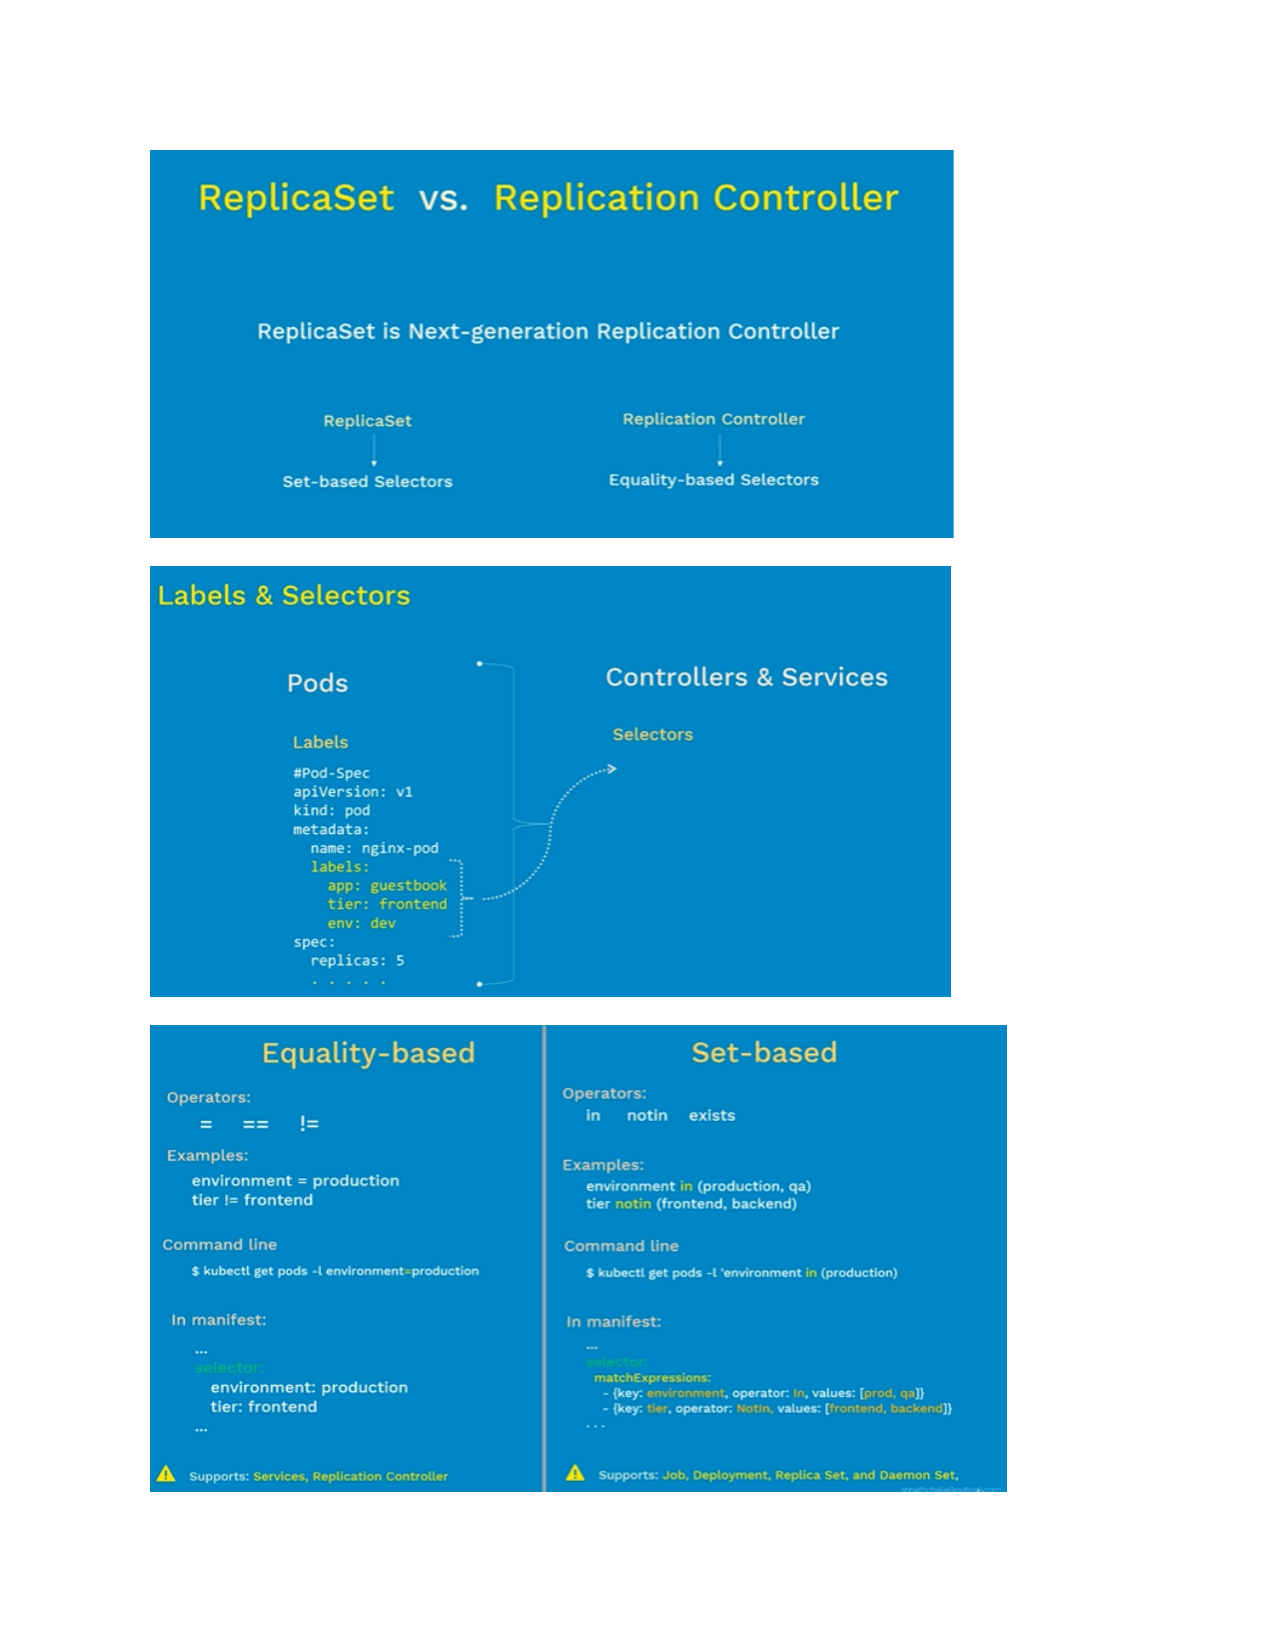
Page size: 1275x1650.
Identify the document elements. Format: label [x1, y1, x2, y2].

picture [771, 324, 790, 339]
picture [815, 672, 858, 686]
picture [257, 1121, 268, 1128]
picture [587, 1198, 609, 1208]
picture [785, 186, 800, 211]
picture [629, 186, 652, 211]
picture [698, 1181, 783, 1193]
picture [294, 805, 300, 815]
picture [483, 895, 502, 900]
picture [232, 1176, 291, 1186]
picture [649, 1270, 667, 1280]
picture [615, 1198, 651, 1209]
picture [612, 322, 677, 343]
picture [783, 668, 812, 686]
picture [311, 845, 344, 853]
picture [680, 1181, 692, 1191]
picture [678, 323, 720, 339]
picture [163, 1239, 242, 1250]
picture [710, 672, 747, 686]
picture [312, 861, 344, 872]
picture [714, 184, 737, 211]
picture [307, 1120, 318, 1128]
picture [821, 1269, 892, 1279]
picture [825, 1471, 848, 1480]
picture [355, 864, 361, 872]
picture [347, 955, 351, 966]
picture [676, 1405, 731, 1414]
picture [326, 1266, 479, 1277]
picture [204, 1267, 249, 1275]
picture [255, 1268, 273, 1278]
picture [689, 1110, 735, 1120]
picture [542, 1025, 546, 1492]
picture [587, 1110, 600, 1120]
picture [312, 476, 368, 487]
picture [587, 1269, 593, 1277]
picture [817, 190, 837, 211]
picture [620, 474, 734, 488]
picture [345, 825, 352, 834]
picture [328, 920, 353, 928]
picture [565, 182, 583, 211]
picture [172, 1315, 185, 1325]
picture [737, 1405, 773, 1413]
picture [880, 1471, 930, 1479]
picture [304, 673, 333, 692]
picture [542, 190, 562, 218]
picture [249, 1239, 276, 1250]
picture [293, 735, 348, 748]
picture [742, 474, 818, 485]
picture [157, 1466, 175, 1482]
picture [806, 1269, 817, 1277]
picture [776, 1471, 820, 1481]
picture [319, 787, 352, 797]
picture [192, 1314, 265, 1325]
picture [379, 186, 394, 211]
picture [599, 1471, 657, 1481]
picture [363, 958, 370, 965]
picture [244, 1121, 254, 1128]
picture [320, 824, 344, 834]
picture [563, 1088, 645, 1101]
picture [338, 898, 361, 909]
picture [393, 1041, 474, 1063]
picture [614, 1404, 642, 1415]
picture [247, 190, 267, 218]
picture [863, 190, 882, 211]
picture [727, 1044, 738, 1062]
picture [263, 1043, 278, 1063]
picture [386, 1472, 447, 1480]
picture [258, 324, 271, 339]
picture [249, 1401, 317, 1412]
picture [294, 768, 327, 778]
picture [311, 805, 327, 815]
picture [564, 1240, 644, 1251]
picture [606, 668, 653, 686]
picture [563, 1159, 642, 1173]
picture [406, 787, 411, 797]
picture [628, 1110, 667, 1120]
picture [794, 1390, 807, 1398]
picture [354, 958, 360, 965]
picture [778, 1404, 820, 1412]
picture [724, 1269, 800, 1277]
picture [587, 1181, 675, 1191]
picture [789, 1181, 811, 1193]
picture [708, 1269, 716, 1276]
picture [200, 184, 221, 210]
picture [935, 1471, 958, 1480]
picture [861, 1388, 895, 1400]
picture [657, 1198, 726, 1210]
picture [813, 1389, 854, 1397]
picture [763, 190, 782, 210]
picture [159, 584, 245, 605]
picture [610, 474, 619, 485]
picture [254, 1472, 308, 1481]
picture [312, 958, 335, 968]
picture [594, 1373, 709, 1384]
picture [370, 880, 446, 893]
picture [278, 1267, 307, 1277]
picture [729, 324, 770, 339]
picture [245, 1194, 312, 1205]
picture [270, 182, 287, 211]
picture [192, 1195, 218, 1205]
picture [886, 190, 899, 210]
picture [647, 1404, 667, 1412]
picture [603, 765, 616, 773]
picture [826, 1404, 886, 1415]
picture [614, 1388, 641, 1400]
picture [225, 1195, 237, 1205]
picture [409, 324, 437, 339]
picture [224, 190, 243, 211]
picture [250, 1383, 314, 1393]
picture [167, 1092, 250, 1105]
picture [588, 1358, 641, 1366]
picture [891, 1404, 951, 1414]
picture [702, 667, 708, 686]
picture [244, 1365, 257, 1372]
picture [338, 954, 342, 966]
picture [647, 1389, 727, 1398]
picture [336, 678, 347, 692]
picture [355, 786, 361, 797]
picture [294, 789, 310, 799]
picture [913, 1488, 923, 1492]
picture [381, 842, 386, 853]
picture [201, 1121, 211, 1128]
picture [313, 1267, 321, 1275]
picture [362, 845, 378, 856]
picture [732, 1198, 796, 1210]
picture [273, 322, 375, 343]
picture [663, 1471, 688, 1480]
picture [567, 1317, 581, 1327]
picture [461, 894, 473, 900]
picture [294, 825, 318, 835]
picture [587, 190, 628, 211]
picture [853, 1471, 875, 1479]
picture [295, 939, 326, 949]
picture [598, 324, 610, 339]
picture [755, 1041, 836, 1063]
picture [694, 1471, 771, 1482]
picture [362, 789, 378, 796]
picture [651, 1241, 678, 1251]
picture [623, 413, 715, 427]
picture [599, 1269, 644, 1277]
picture [860, 672, 887, 686]
picture [288, 674, 302, 692]
picture [370, 918, 395, 928]
picture [673, 1269, 701, 1279]
picture [733, 1390, 788, 1399]
picture [935, 1488, 956, 1492]
picture [354, 827, 361, 834]
picture [375, 476, 452, 487]
picture [679, 190, 698, 210]
picture [211, 1401, 241, 1412]
picture [299, 1041, 376, 1069]
picture [313, 1472, 381, 1482]
picture [462, 325, 545, 344]
picture [757, 668, 773, 686]
picture [802, 190, 815, 210]
picture [383, 322, 400, 339]
picture [291, 184, 377, 211]
picture [519, 190, 539, 211]
picture [397, 955, 403, 965]
picture [211, 1382, 249, 1393]
picture [328, 882, 353, 893]
picture [328, 900, 334, 909]
picture [900, 1388, 924, 1399]
picture [283, 476, 310, 487]
picture [190, 1472, 248, 1482]
picture [380, 898, 447, 909]
picture [841, 182, 861, 211]
picture [656, 190, 676, 211]
picture [790, 322, 839, 339]
picture [312, 786, 317, 797]
picture [313, 1175, 399, 1188]
picture [414, 843, 438, 855]
picture [692, 1042, 726, 1063]
picture [196, 1363, 233, 1372]
picture [324, 415, 411, 429]
picture [438, 324, 459, 339]
picture [337, 768, 368, 781]
picture [547, 322, 588, 339]
picture [496, 184, 516, 210]
picture [566, 1465, 585, 1481]
picture [613, 728, 693, 740]
picture [379, 1053, 389, 1057]
picture [587, 1316, 660, 1327]
picture [280, 1047, 296, 1069]
picture [322, 1382, 407, 1395]
picture [346, 861, 351, 872]
picture [283, 584, 410, 605]
picture [388, 845, 403, 853]
picture [192, 1175, 230, 1186]
picture [739, 190, 760, 211]
picture [419, 191, 438, 210]
picture [656, 667, 700, 686]
picture [397, 789, 404, 796]
picture [167, 1150, 247, 1163]
picture [192, 1267, 198, 1276]
picture [304, 805, 309, 815]
picture [440, 190, 457, 211]
picture [256, 585, 272, 605]
picture [346, 805, 369, 818]
picture [722, 413, 804, 424]
